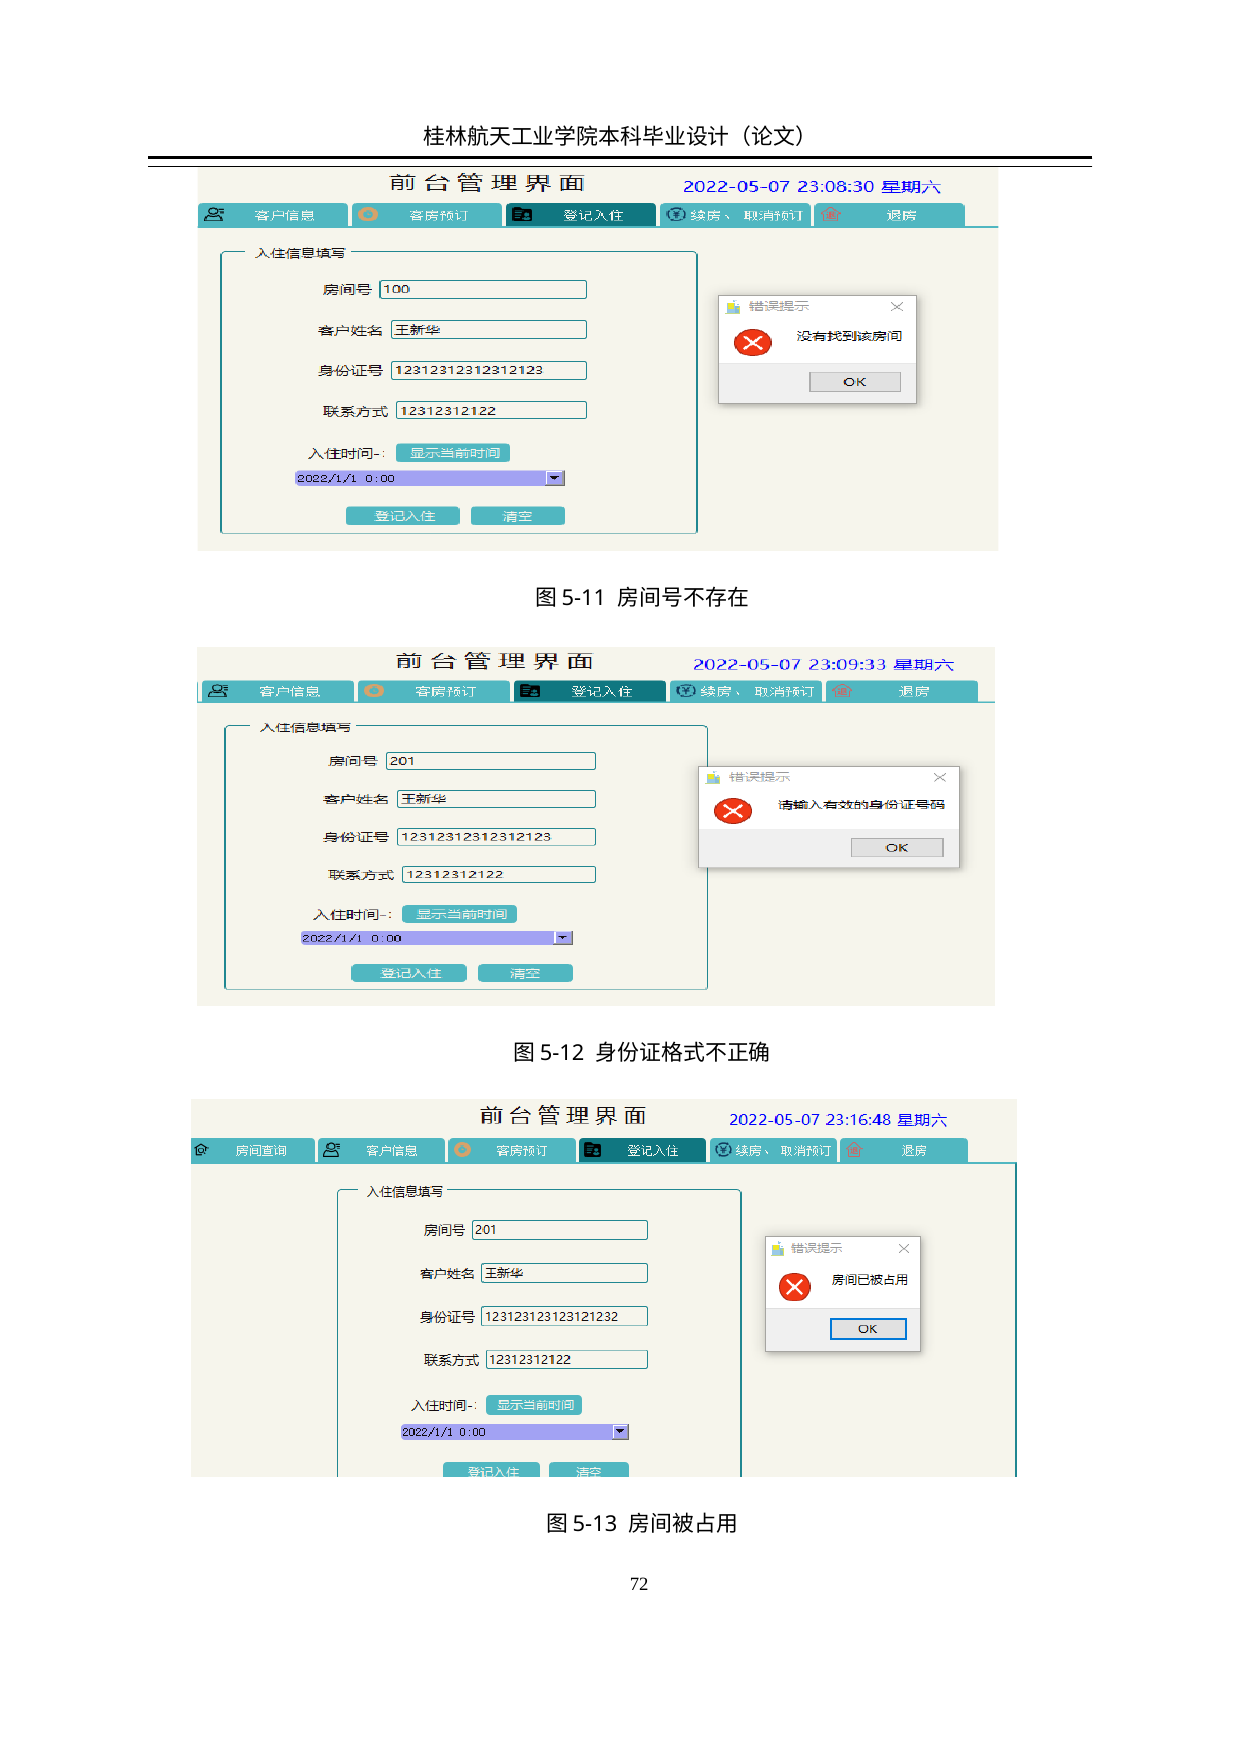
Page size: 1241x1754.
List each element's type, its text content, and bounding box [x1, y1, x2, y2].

picture [197, 643, 995, 1006]
text 图5-12 身份证格式不正确 [148, 1035, 1092, 1067]
text 图5-13 房间被占用 [148, 1506, 1092, 1537]
text 图5-11 房间号不存在 [148, 580, 1092, 611]
picture [191, 1098, 1017, 1477]
picture [197, 167, 999, 551]
